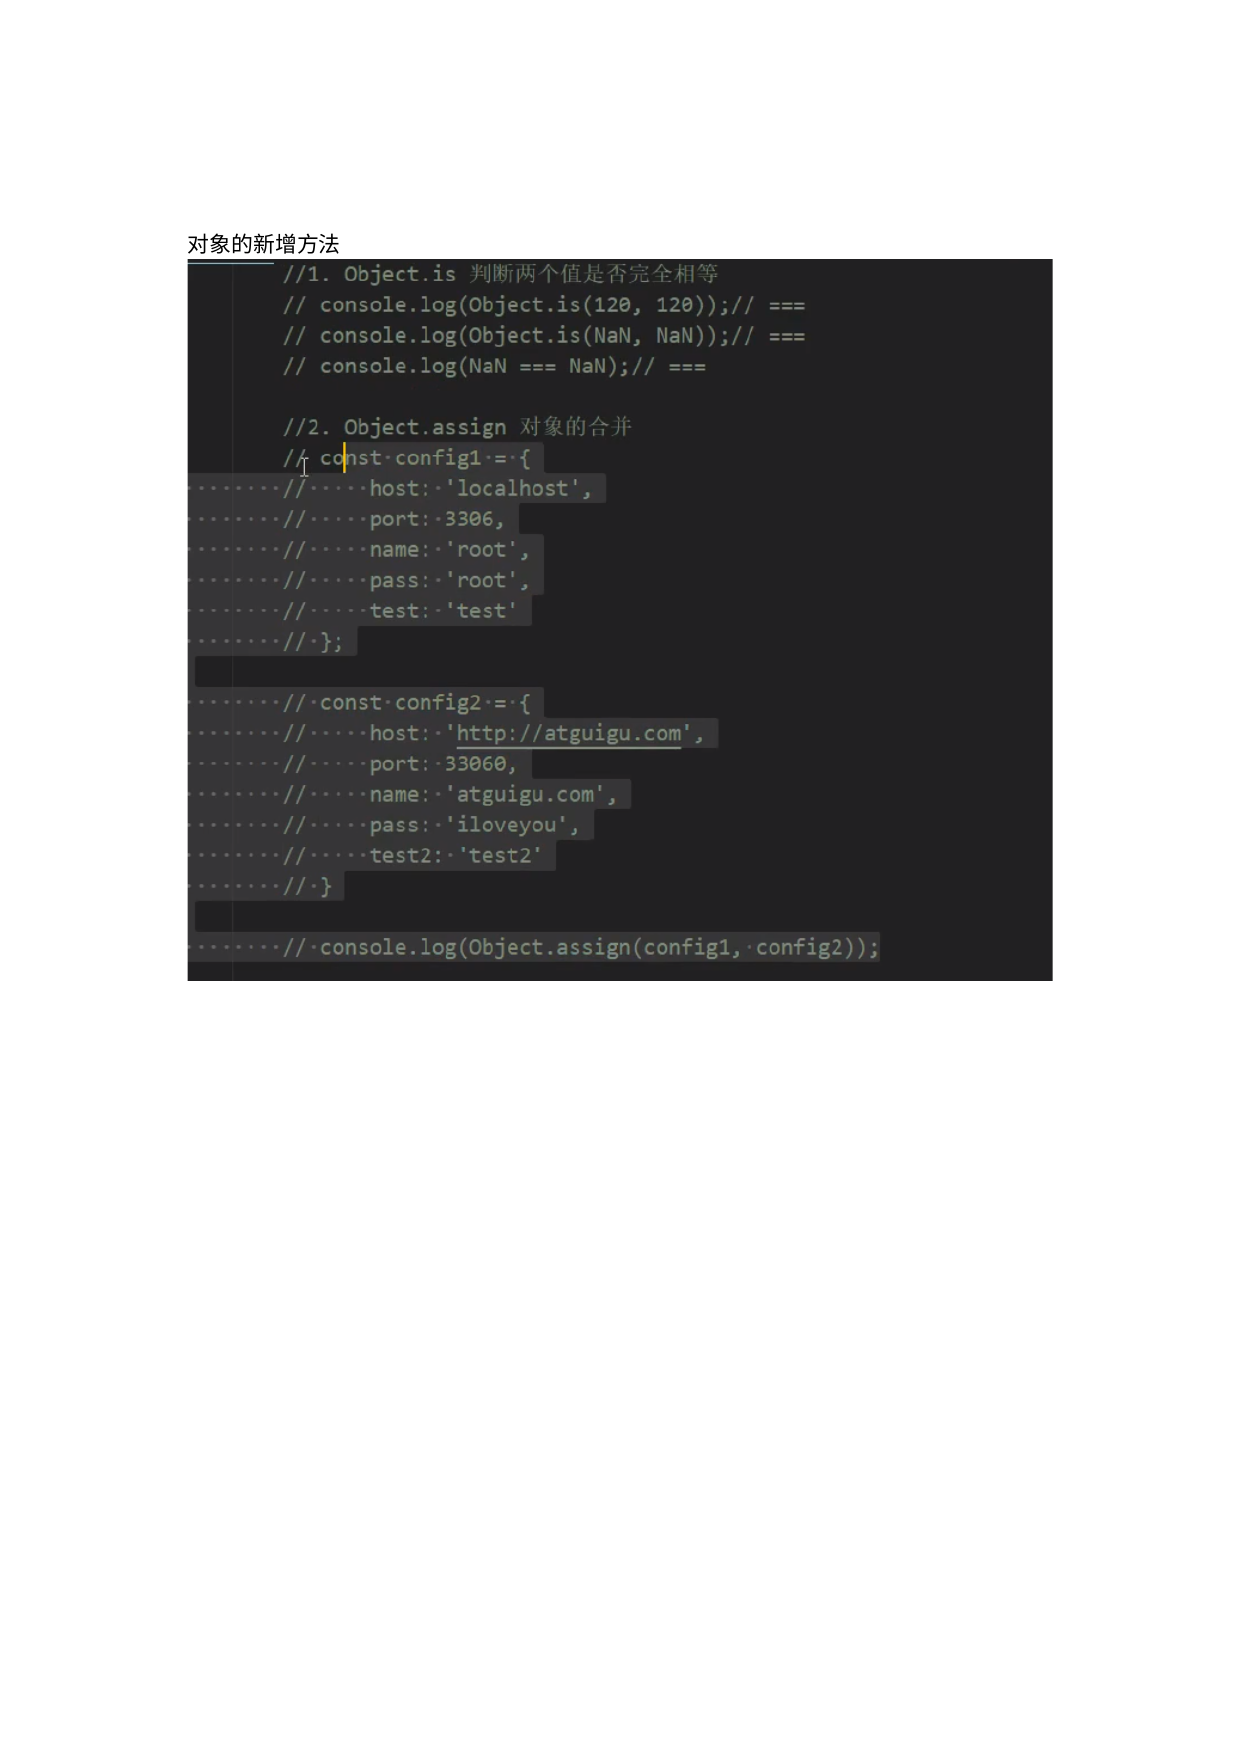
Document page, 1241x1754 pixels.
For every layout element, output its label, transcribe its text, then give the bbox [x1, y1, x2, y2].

picture [187, 259, 1053, 981]
text 对象的新增方法 [187, 227, 1053, 259]
